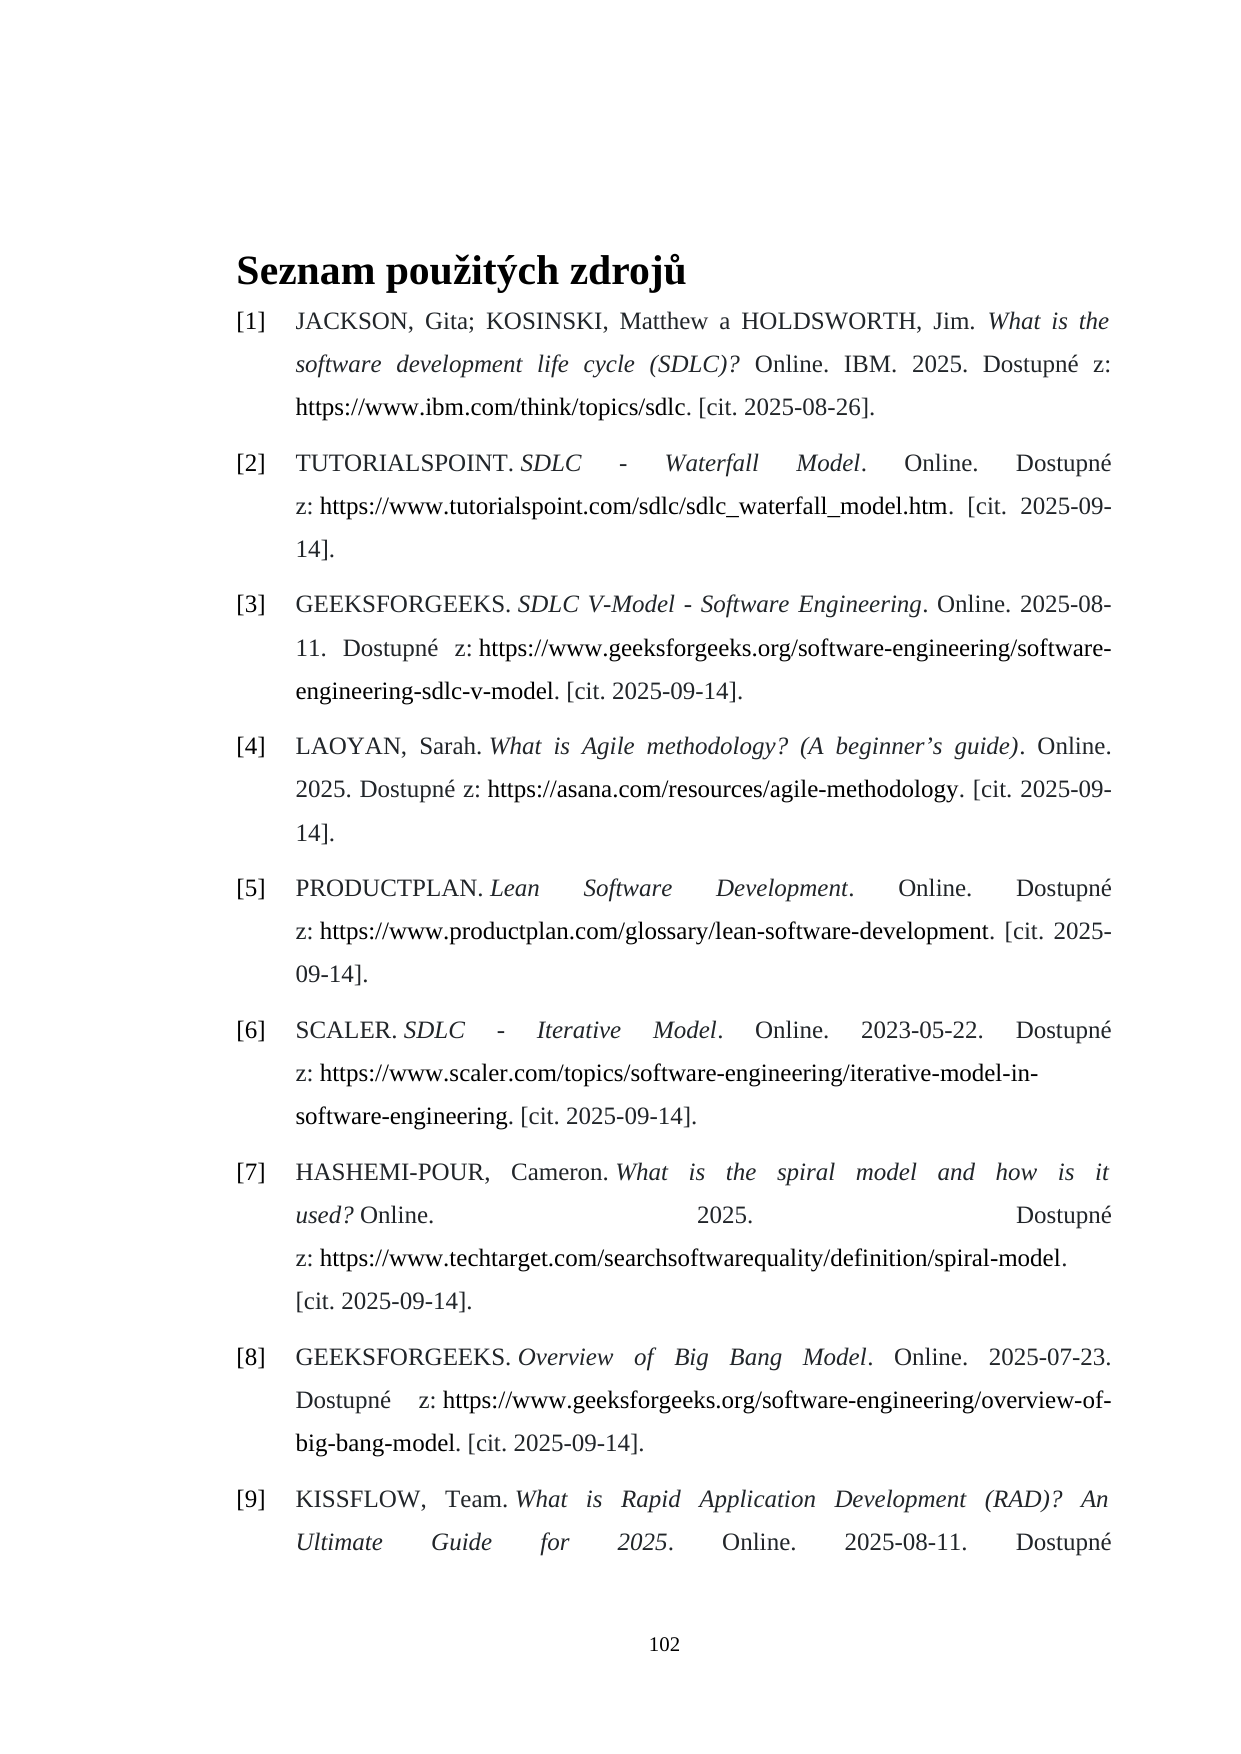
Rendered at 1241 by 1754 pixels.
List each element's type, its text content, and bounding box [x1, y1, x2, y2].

text TUTORIALSPOINT. SDLC - Waterfall Model. Online. Dostupné z: https://www.tutorialspoint.com/sdlc/sdlc_waterfall_model.htm. [cit. 2025-09-14]. [236, 448, 1112, 563]
text Seznam použitých zdrojů [236, 245, 1092, 293]
text JACKSON, Gita; KOSINSKI, Matthew a HOLDSWORTH, Jim. What is the software development life cycle (SDLC)? Online. IBM. 2025. Dostupné z: https://www.ibm.com/think/topics/sdlc. [cit. 2025-08-26]. [236, 306, 1112, 421]
text GEEKSFORGEEKS. SDLC V-Model - Software Engineering. Online. 2025-08-11. Dostupné z: https://www.geeksforgeeks.org/software-engineering/software-engineering-sdlc-v-model. [cit. 2025-09-14]. [236, 589, 1112, 704]
text HASHEMI-POUR, Cameron. What is the spiral model and how is it used? Online. 2025. Dostupné z: https://www.techtarget.com/searchsoftwarequality/definition/spiral-model. [cit. 2025-09-14]. [236, 1157, 1112, 1315]
text LAOYAN, Sarah. What is Agile methodology? (A beginner’s guide). Online. 2025. Dostupné z: https://asana.com/resources/agile-methodology. [cit. 2025-09-14]. [236, 731, 1112, 846]
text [236, 1484, 1112, 1556]
text PRODUCTPLAN. Lean Software Development. Online. Dostupné z: https://www.productplan.com/glossary/lean-software-development. [cit. 2025-09-14]. [236, 873, 1112, 988]
text GEEKSFORGEEKS. Overview of Big Bang Model. Online. 2025-07-23. Dostupné z: https://www.geeksforgeeks.org/software-engineering/overview-of-big-bang-model. [cit. 2025-09-14]. [236, 1342, 1112, 1457]
text SCALER. SDLC - Iterative Model. Online. 2023-05-22. Dostupné z: https://www.scaler.com/topics/software-engineering/iterative-model-in-software-engineering. [cit. 2025-09-14]. [236, 1015, 1112, 1130]
